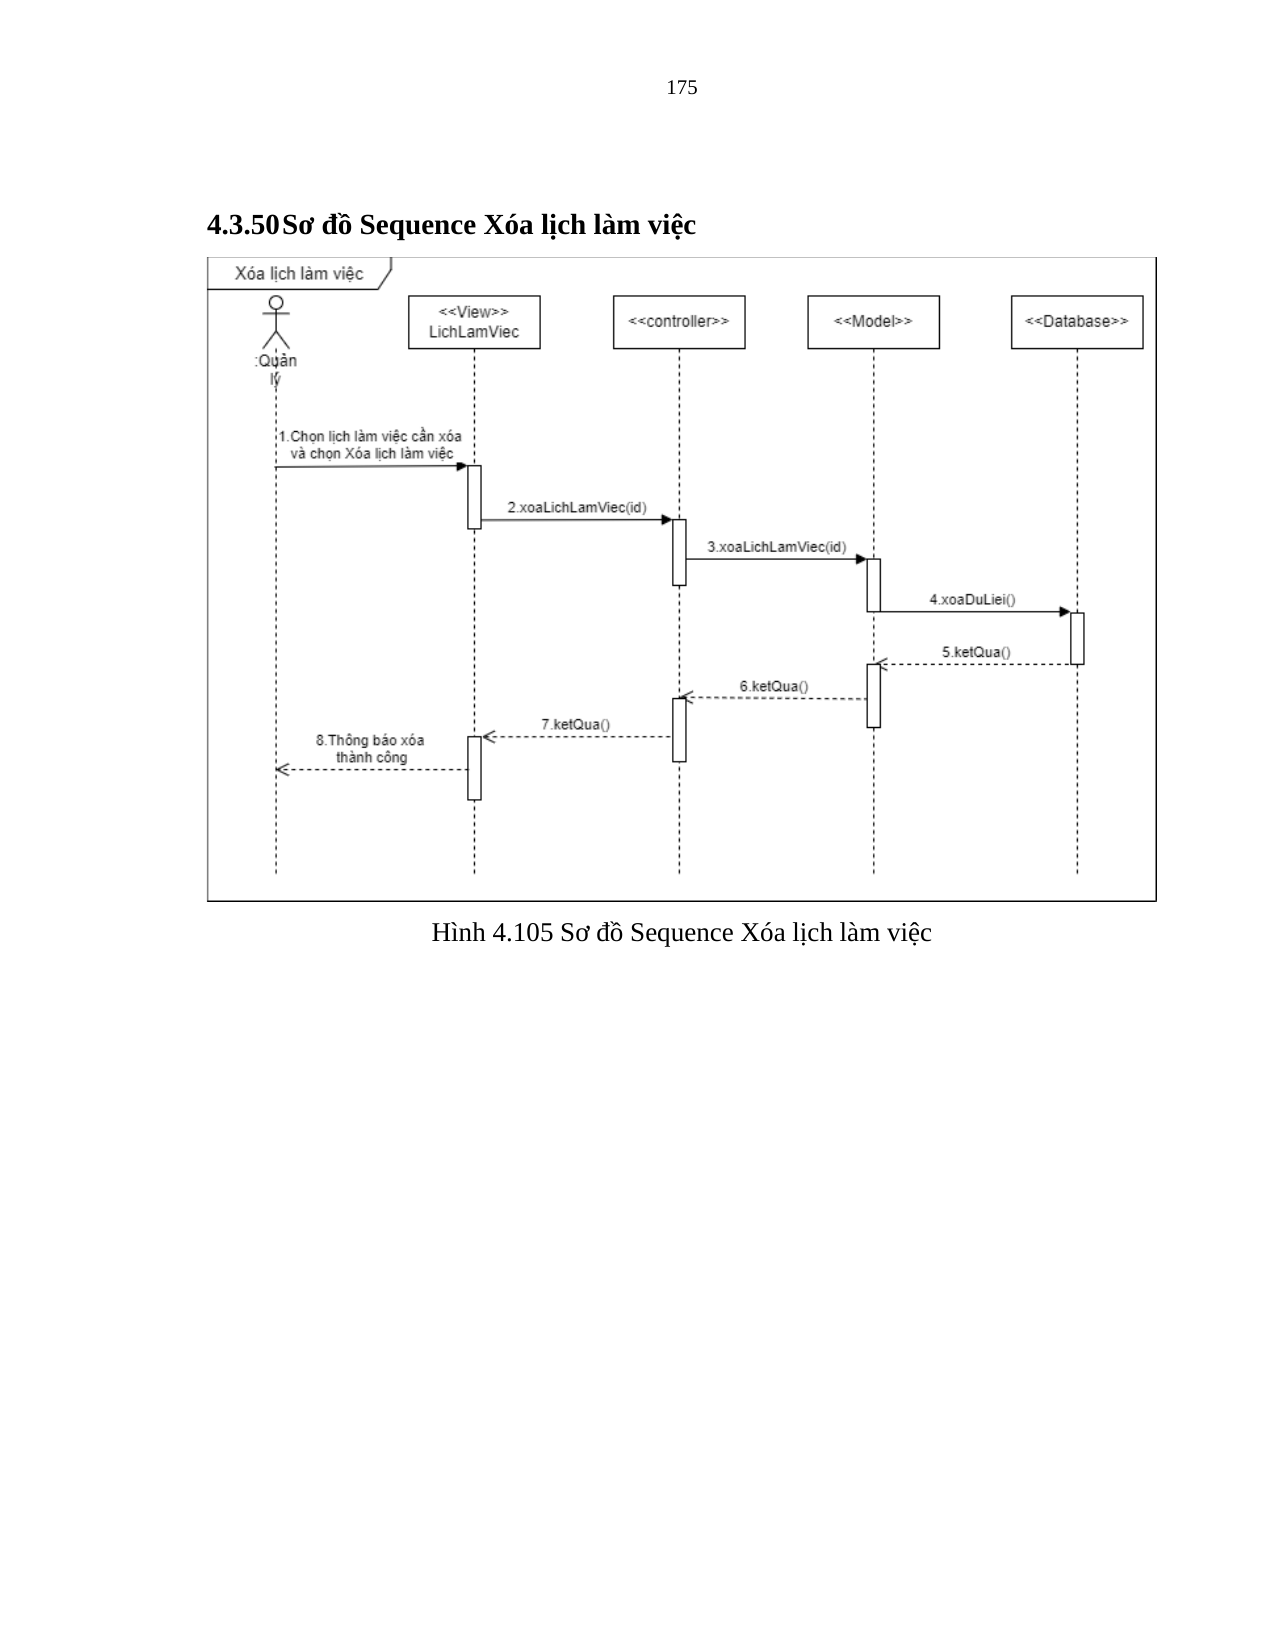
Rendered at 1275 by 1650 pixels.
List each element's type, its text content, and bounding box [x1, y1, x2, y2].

picture [206, 257, 1157, 902]
subtitle Sơ đồ Sequence Xóa lịch làm việc [207, 207, 1157, 240]
